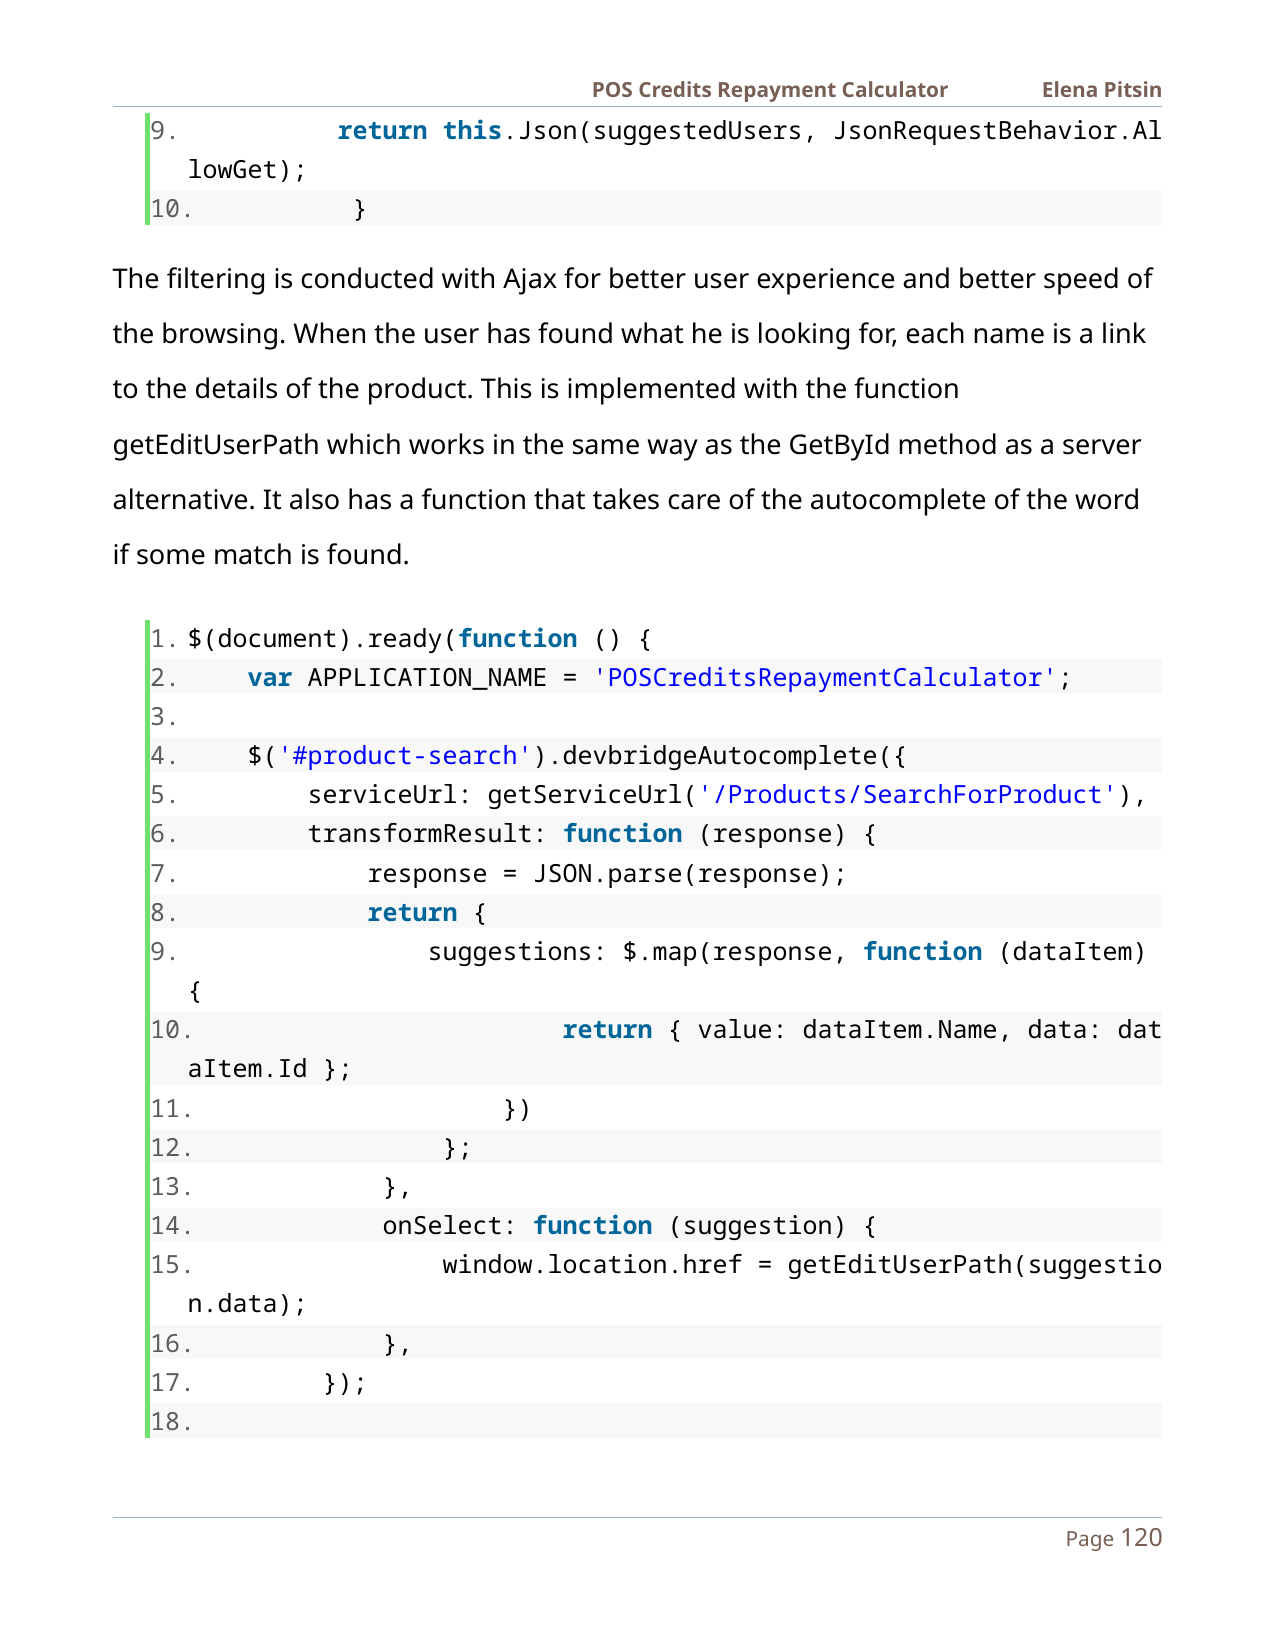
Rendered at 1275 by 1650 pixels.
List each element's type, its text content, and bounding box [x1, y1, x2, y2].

list } [150, 191, 1162, 225]
list return { value: dataItem.Name, data: dataItem.Id }; [150, 1012, 1162, 1085]
list return this.Json(suggestedUsers, JsonRequestBehavior.AllowGet); [145, 112, 1162, 186]
list window.location.href = getEditUserPath(suggestion.data); [150, 1247, 1162, 1320]
text The filtering is conducted with Ajax for better user experience and better speed of the browsing. When the user has found what he is looking for, each name is a link to the details of the product. This is implemented with the function getEditUserPath which works in the same way as the GetById method as a server alternative. It also has a function that takes care of the autocomplete of the word if some match is found. [112, 259, 1162, 573]
list $('#product-search').devbridgeAutocomplete({ [150, 738, 1162, 772]
list }) [150, 1090, 1162, 1124]
list serviceUrl: getServiceUrl('/Products/SearchForProduct'), [150, 777, 1162, 811]
list return { [150, 894, 1162, 928]
list }); [150, 1364, 1162, 1398]
list transformResult: function (response) { [150, 816, 1162, 850]
list }; [150, 1129, 1162, 1163]
list }, [150, 1325, 1162, 1359]
list response = JSON.parse(response); [150, 855, 1162, 889]
list suggestions: $.map(response, function (dataItem) { [150, 933, 1162, 1007]
list }, [150, 1168, 1162, 1203]
list $(document).ready(function () { [150, 620, 1162, 654]
list var APPLICATION_NAME = 'POSCreditsRepaymentCalculator'; [150, 659, 1162, 693]
list onSelect: function (suggestion) { [150, 1208, 1162, 1242]
